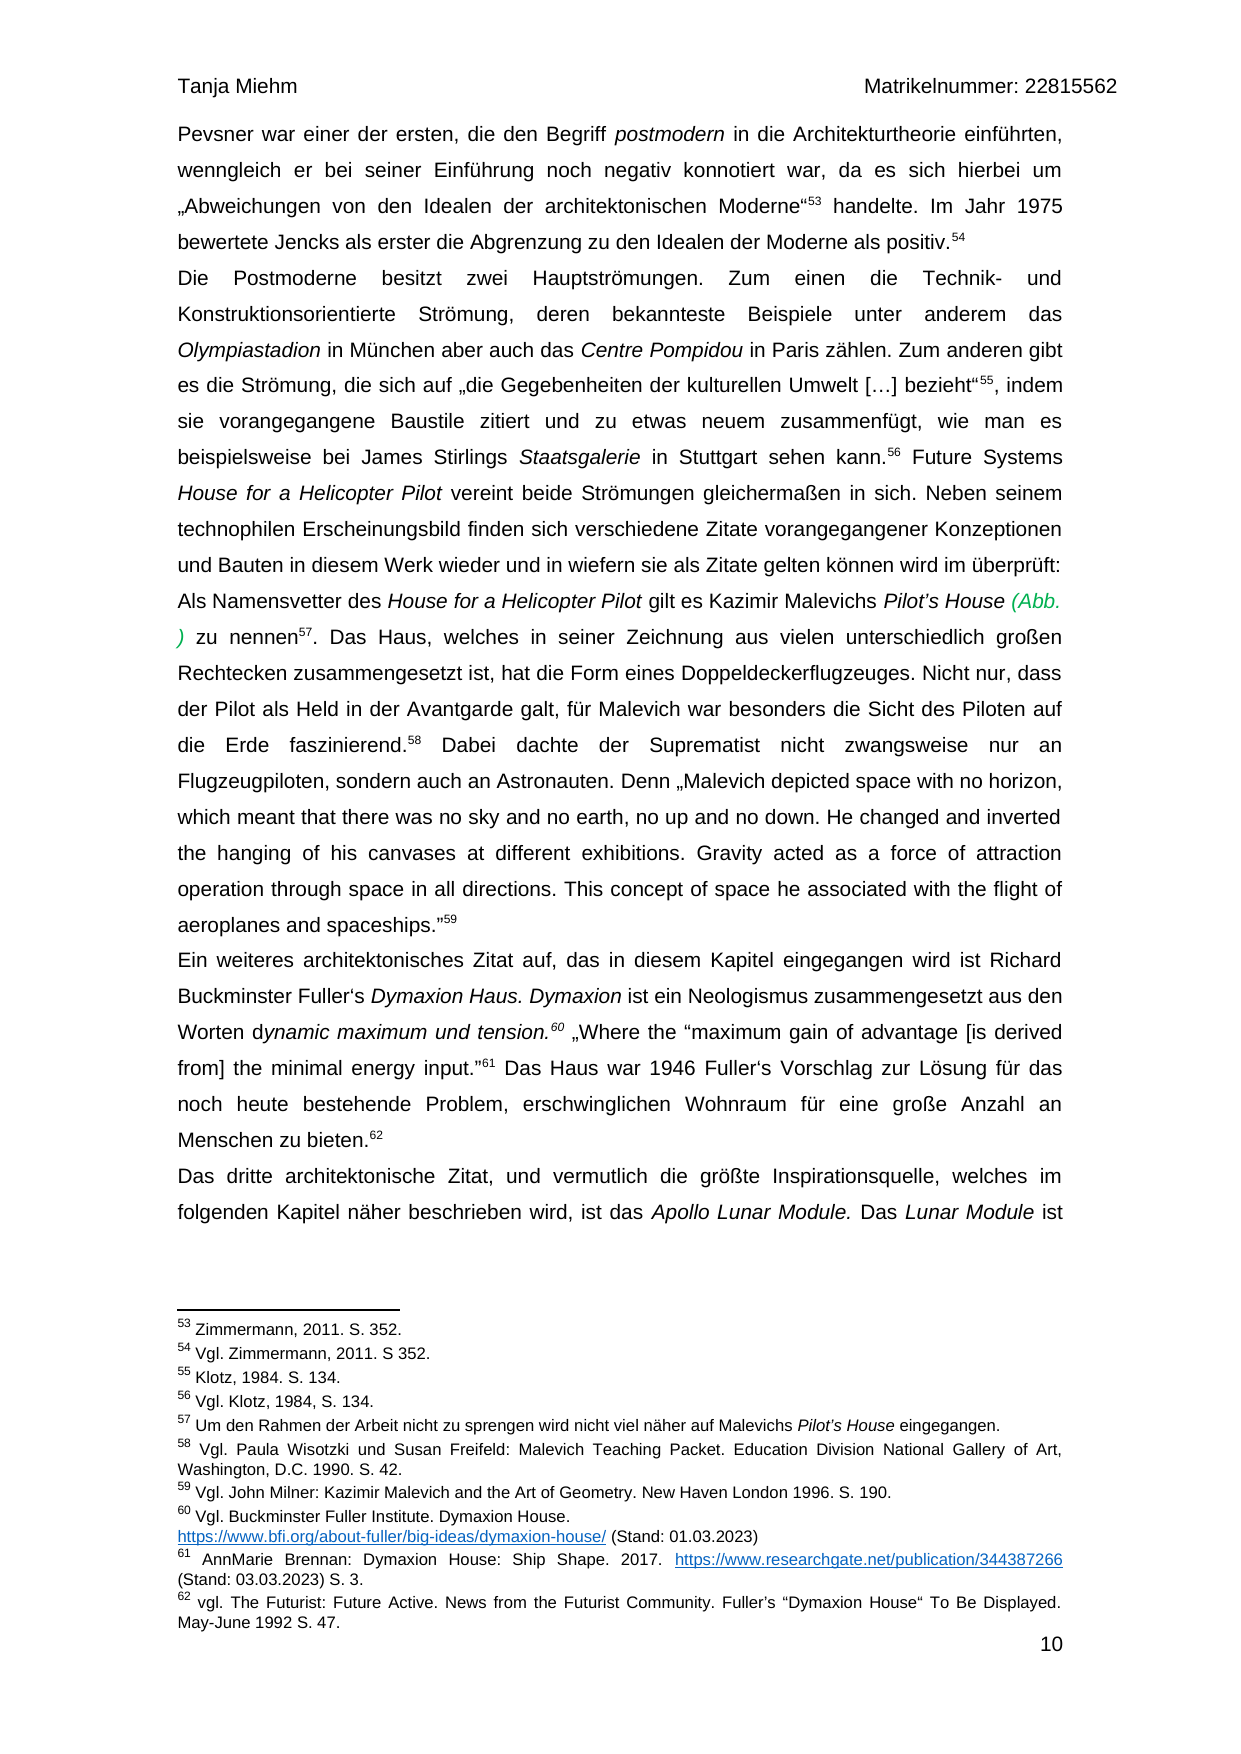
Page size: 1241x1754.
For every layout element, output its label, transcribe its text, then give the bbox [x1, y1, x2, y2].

text Das dritte architektonische Zitat, und vermutlich die größte Inspirationsquelle, welches im folgenden Kapitel näher beschrieben wird, ist das Apollo Lunar Module. Das Lunar Module ist Teil des Apollo-Programms der NASA (National Aeronautics and Space Administration), der ersten bemannten Landung auf dem Mond. [177, 1164, 1063, 1224]
text Die Postmoderne besitzt zwei Hauptströmungen. Zum einen die Technik- und Konstruktionsorientierte Strömung, deren bekannteste Beispiele unter anderem das Olympiastadion in München aber auch das Centre Pompidou in Paris zählen. Zum anderen gibt es die Strömung, die sich auf „die Gegebenheiten der kulturellen Umwelt […] bezieht“, indem sie vorangegangene Baustile zitiert und zu etwas neuem zusammenfügt, wie man es beispielsweise bei James Stirlings Staatsgalerie in Stuttgart sehen kann. Future Systems House for a Helicopter Pilot vereint beide Strömungen gleichermaßen in sich. Neben seinem technophilen Erscheinungsbild finden sich verschiedene Zitate vorangegangener Konzeptionen und Bauten in diesem Werk wieder und in wiefern sie als Zitate gelten können wird im überprüft: [177, 266, 1063, 577]
text Ein weiteres architektonisches Zitat auf, das in diesem Kapitel eingegangen wird ist Richard Buckminster Fuller‘s Dymaxion Haus. Dymaxion ist ein Neologismus zusammengesetzt aus den Worten dynamic maximum und tension. „Where the “maximum gain of advantage [is derived from] the minimal energy input.” Das Haus war 1946 Fuller‘s Vorschlag zur Lösung für das noch heute bestehende Problem, erschwinglichen Wohnraum für eine große Anzahl an Menschen zu bieten. [177, 948, 1063, 1152]
text Pevsner war einer der ersten, die den Begriff postmodern in die Architekturtheorie einführten, wenngleich er bei seiner Einführung noch negativ konnotiert war, da es sich hierbei um „Abweichungen von den Idealen der architektonischen Moderne“ handelte. Im Jahr 1975 bewertete Jencks als erster die Abgrenzung zu den Idealen der Moderne als positiv. [177, 122, 1063, 253]
text Als Namensvetter des House for a Helicopter Pilot gilt es Kazimir Malevichs Pilot’s House (Abb. ) zu nennen. Das Haus, welches in seiner Zeichnung aus vielen unterschiedlich großen Rechtecken zusammengesetzt ist, hat die Form eines Doppeldeckerflugzeuges. Nicht nur, dass der Pilot als Held in der Avantgarde galt, für Malevich war besonders die Sicht des Piloten auf die Erde faszinierend. Dabei dachte der Suprematist nicht zwangsweise nur an Flugzeugpiloten, sondern auch an Astronauten. Denn „Malevich depicted space with no horizon, which meant that there was no sky and no earth, no up and no down. He changed and inverted the hanging of his canvases at different exhibitions. Gravity acted as a force of attraction operation through space in all directions. This concept of space he associated with the flight of aeroplanes and spaceships.” [177, 589, 1063, 936]
